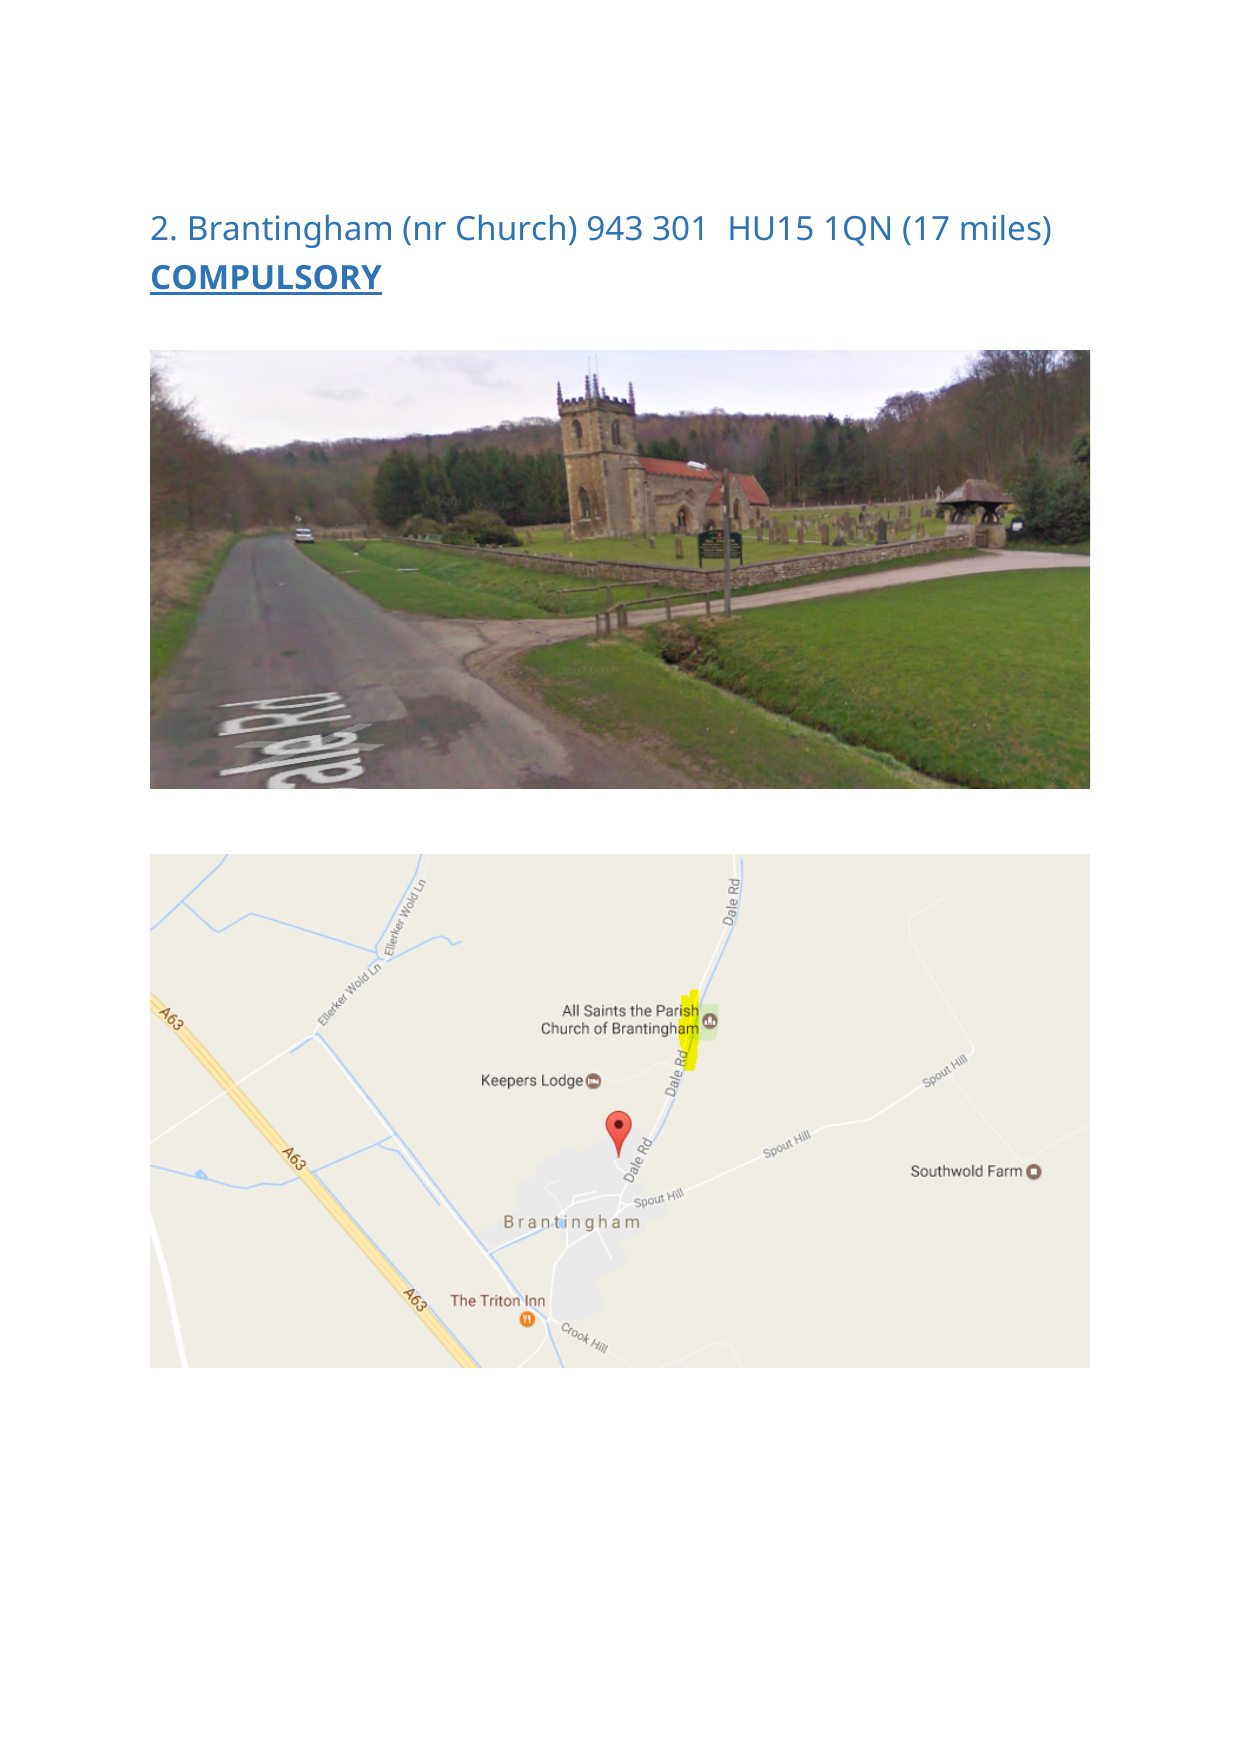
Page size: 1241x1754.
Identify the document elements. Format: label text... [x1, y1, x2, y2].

picture [150, 854, 1091, 1368]
subtitle 2. Brantingham (nr Church) 943 301 HU15 1QN (17 miles) COMPULSORY [150, 205, 1090, 299]
picture [150, 350, 1091, 789]
